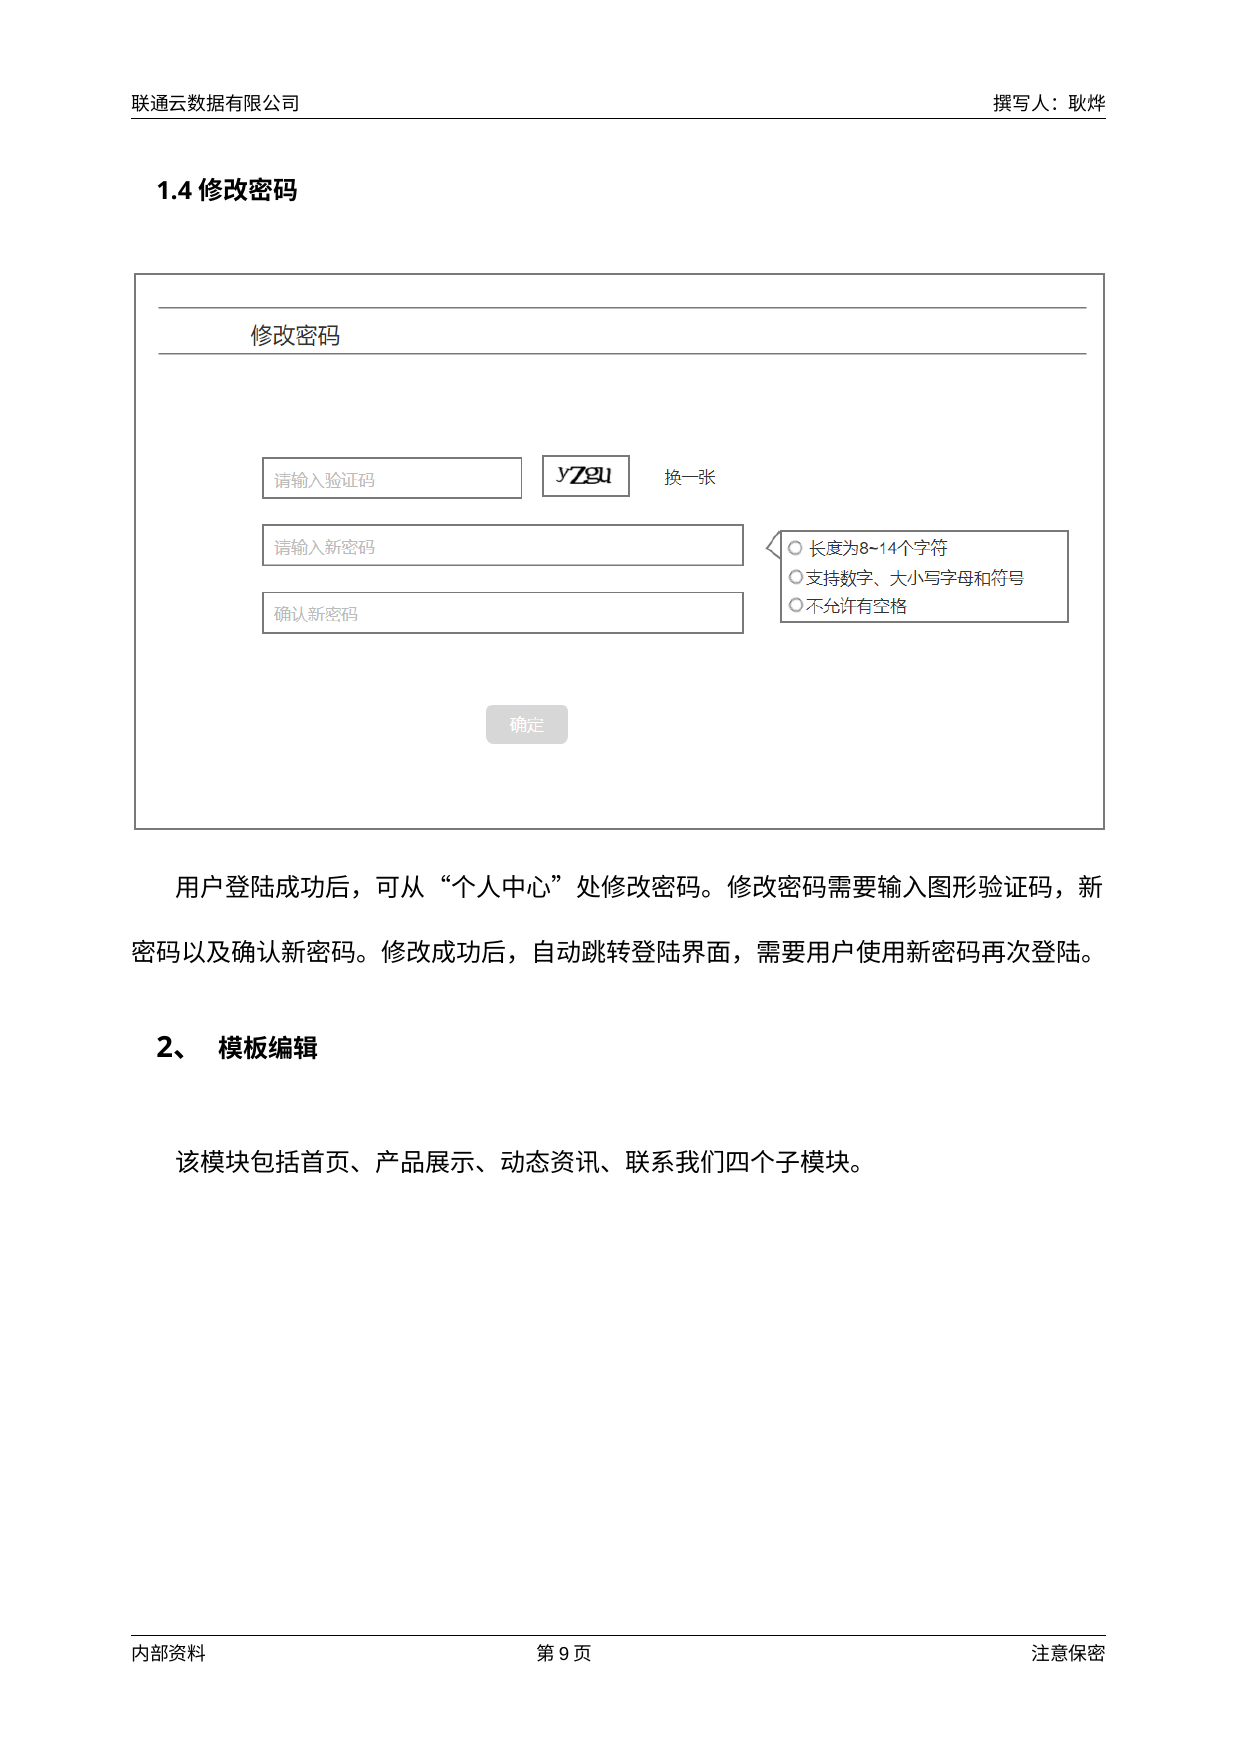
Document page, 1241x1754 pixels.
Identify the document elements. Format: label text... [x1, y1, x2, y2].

picture [131, 268, 1107, 832]
text 该模块包括首页、产品展示、动态资讯、联系我们四个子模块。 [131, 1128, 1106, 1193]
text 用户登陆成功后，可从“个人中心”处修改密码。修改密码需要输入图形验证码，新密码以及确认新密码。修改成功后，自动跳转登陆界面，需要用户使用新密码再次登陆。 [131, 853, 1106, 983]
subtitle 修改密码 [156, 156, 1081, 221]
subtitle 模板编辑 [156, 1012, 1081, 1077]
